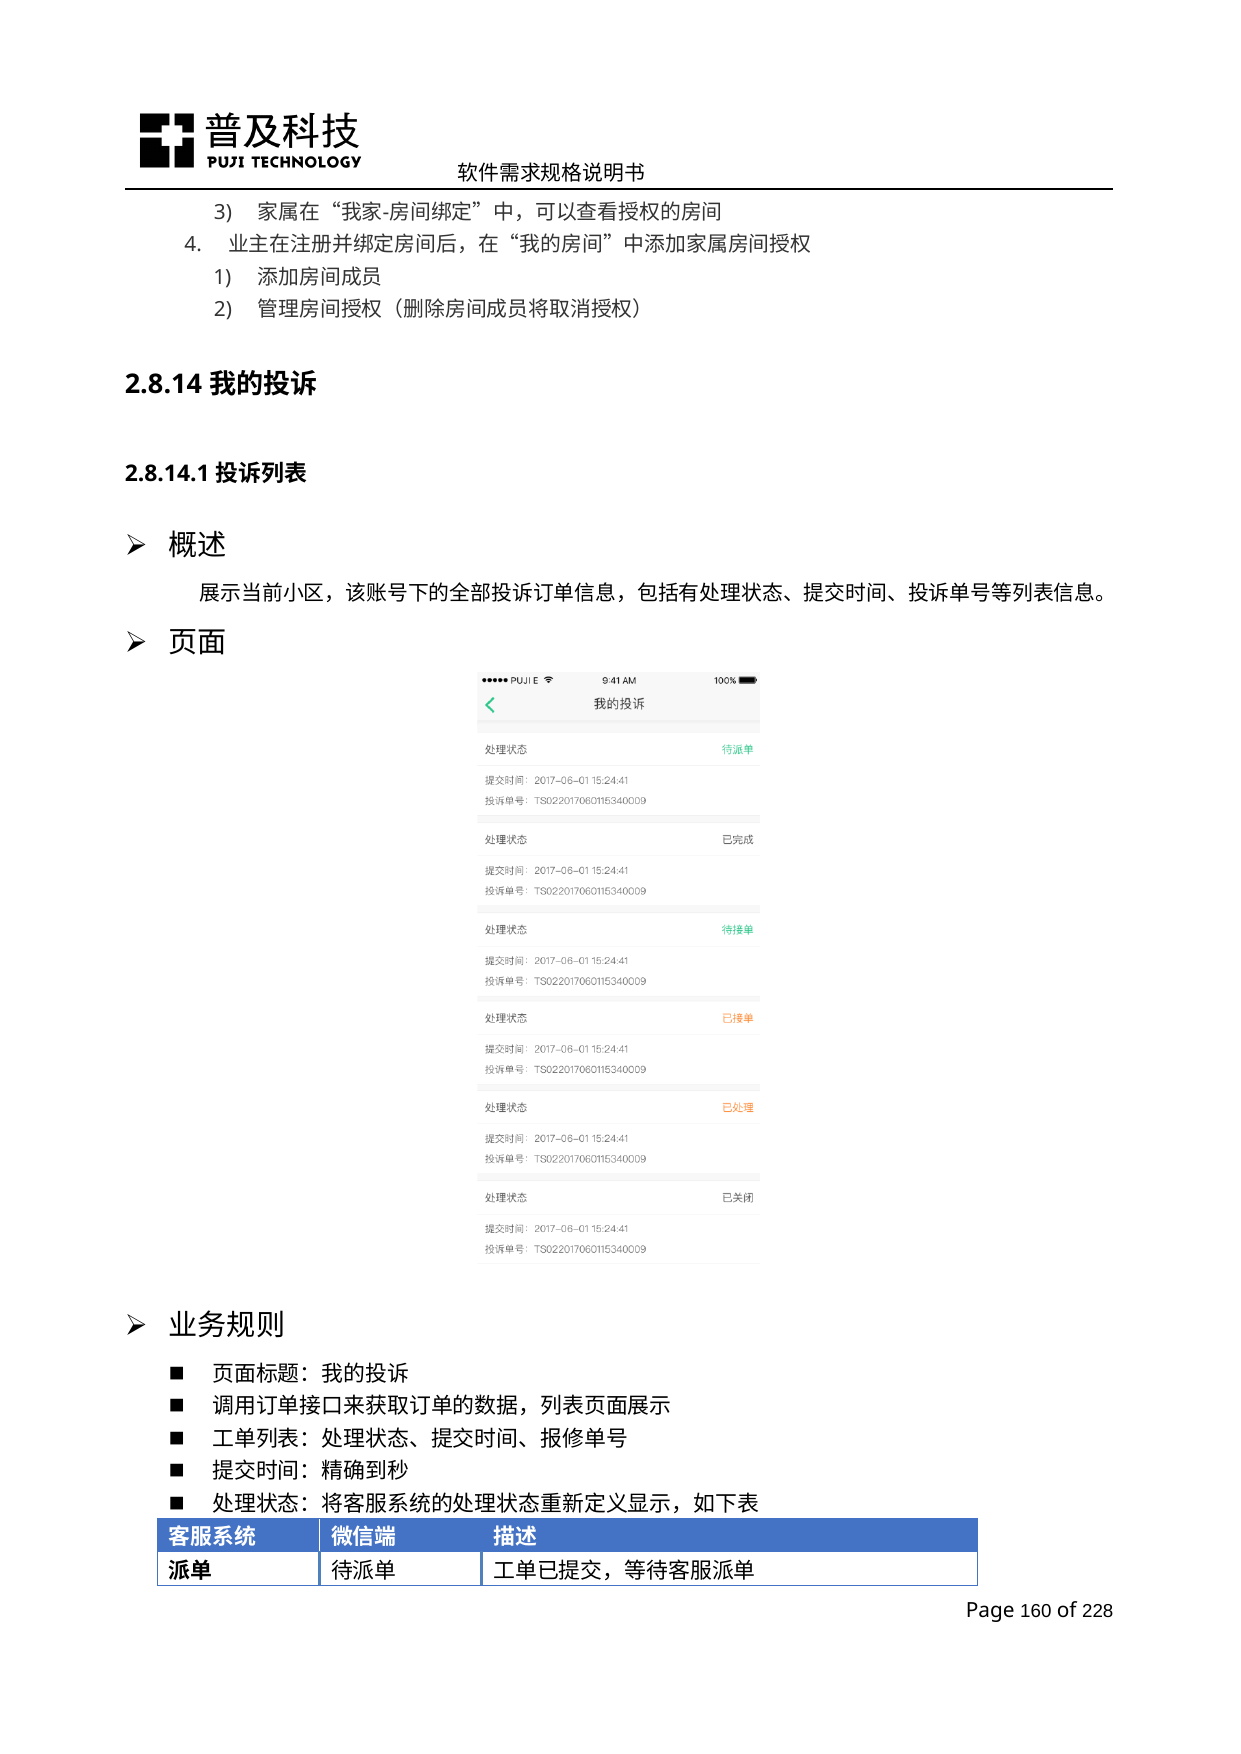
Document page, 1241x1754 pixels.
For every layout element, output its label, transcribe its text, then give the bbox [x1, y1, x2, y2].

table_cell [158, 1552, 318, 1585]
picture [477, 672, 760, 1264]
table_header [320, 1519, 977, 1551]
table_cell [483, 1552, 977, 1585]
list 处理状态：将客服系统的处理状态重新定义显示，如下表 [168, 1485, 1113, 1518]
text 展示当前小区，该账号下的全部投诉订单信息，包括有处理状态、提交时间、投诉单号等列表信息。 [124, 575, 1113, 608]
list 页面 [124, 608, 1113, 673]
list 管理房间授权（删除房间成员将取消授权） [214, 291, 1113, 324]
list 业主在注册并绑定房间后，在“我的房间”中添加家属房间授权 [184, 226, 1113, 259]
list 家属在“我家-房间绑定”中，可以查看授权的房间 [214, 194, 1113, 226]
list 概述 [124, 510, 1113, 575]
subtitle 投诉列表 [124, 439, 1113, 504]
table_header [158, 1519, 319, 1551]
list 调用订单接口来获取订单的数据，列表页面展示 [168, 1388, 1113, 1420]
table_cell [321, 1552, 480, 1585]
list 业务规则 [124, 1290, 1113, 1355]
list 添加房间成员 [213, 259, 1113, 291]
picture [124, 103, 365, 180]
subtitle 我的投诉 [124, 349, 1113, 414]
list 提交时间：精确到秒 [168, 1453, 1113, 1485]
list 页面标题：我的投诉 [168, 1355, 1113, 1388]
list 工单列表：处理状态、提交时间、报修单号 [168, 1420, 1113, 1453]
